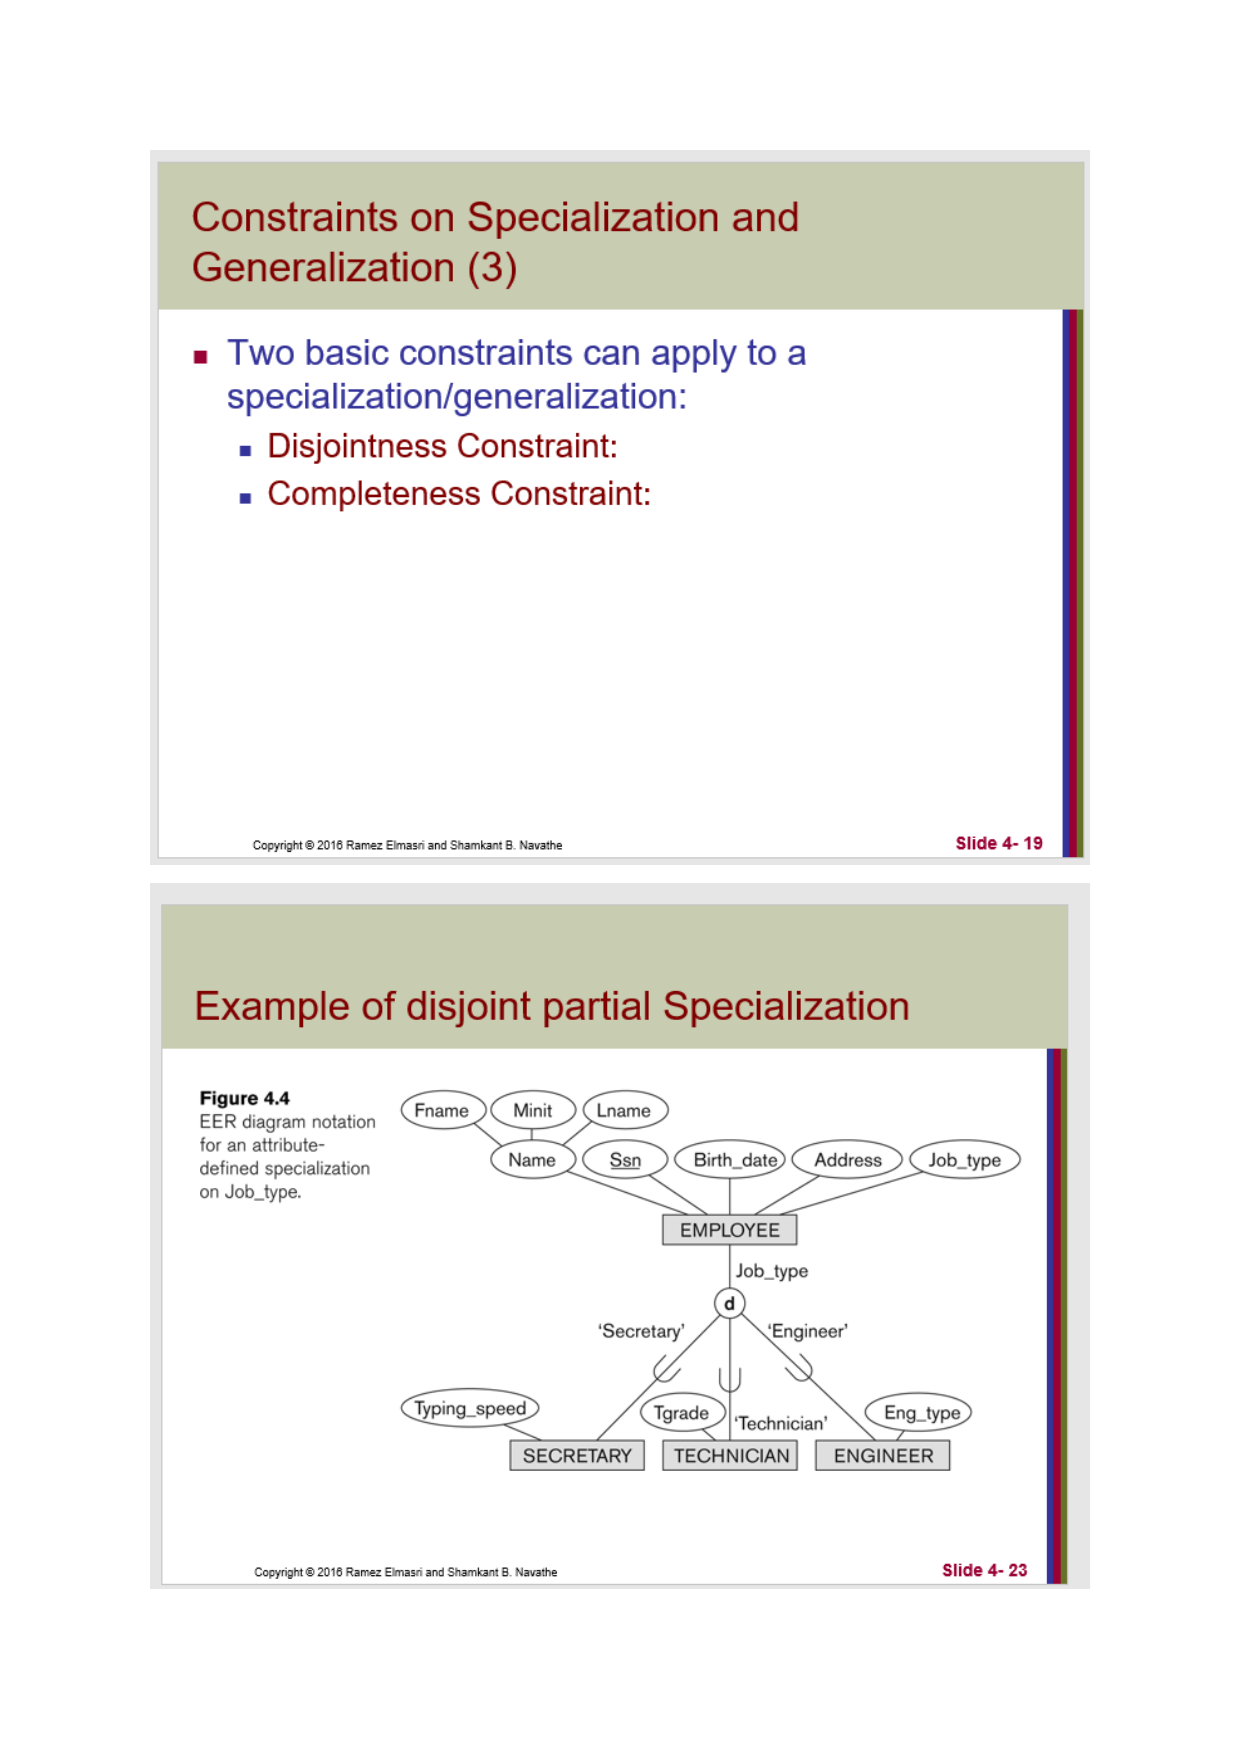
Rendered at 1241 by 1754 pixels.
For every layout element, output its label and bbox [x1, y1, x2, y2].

picture [150, 150, 1091, 865]
picture [150, 883, 1091, 1589]
